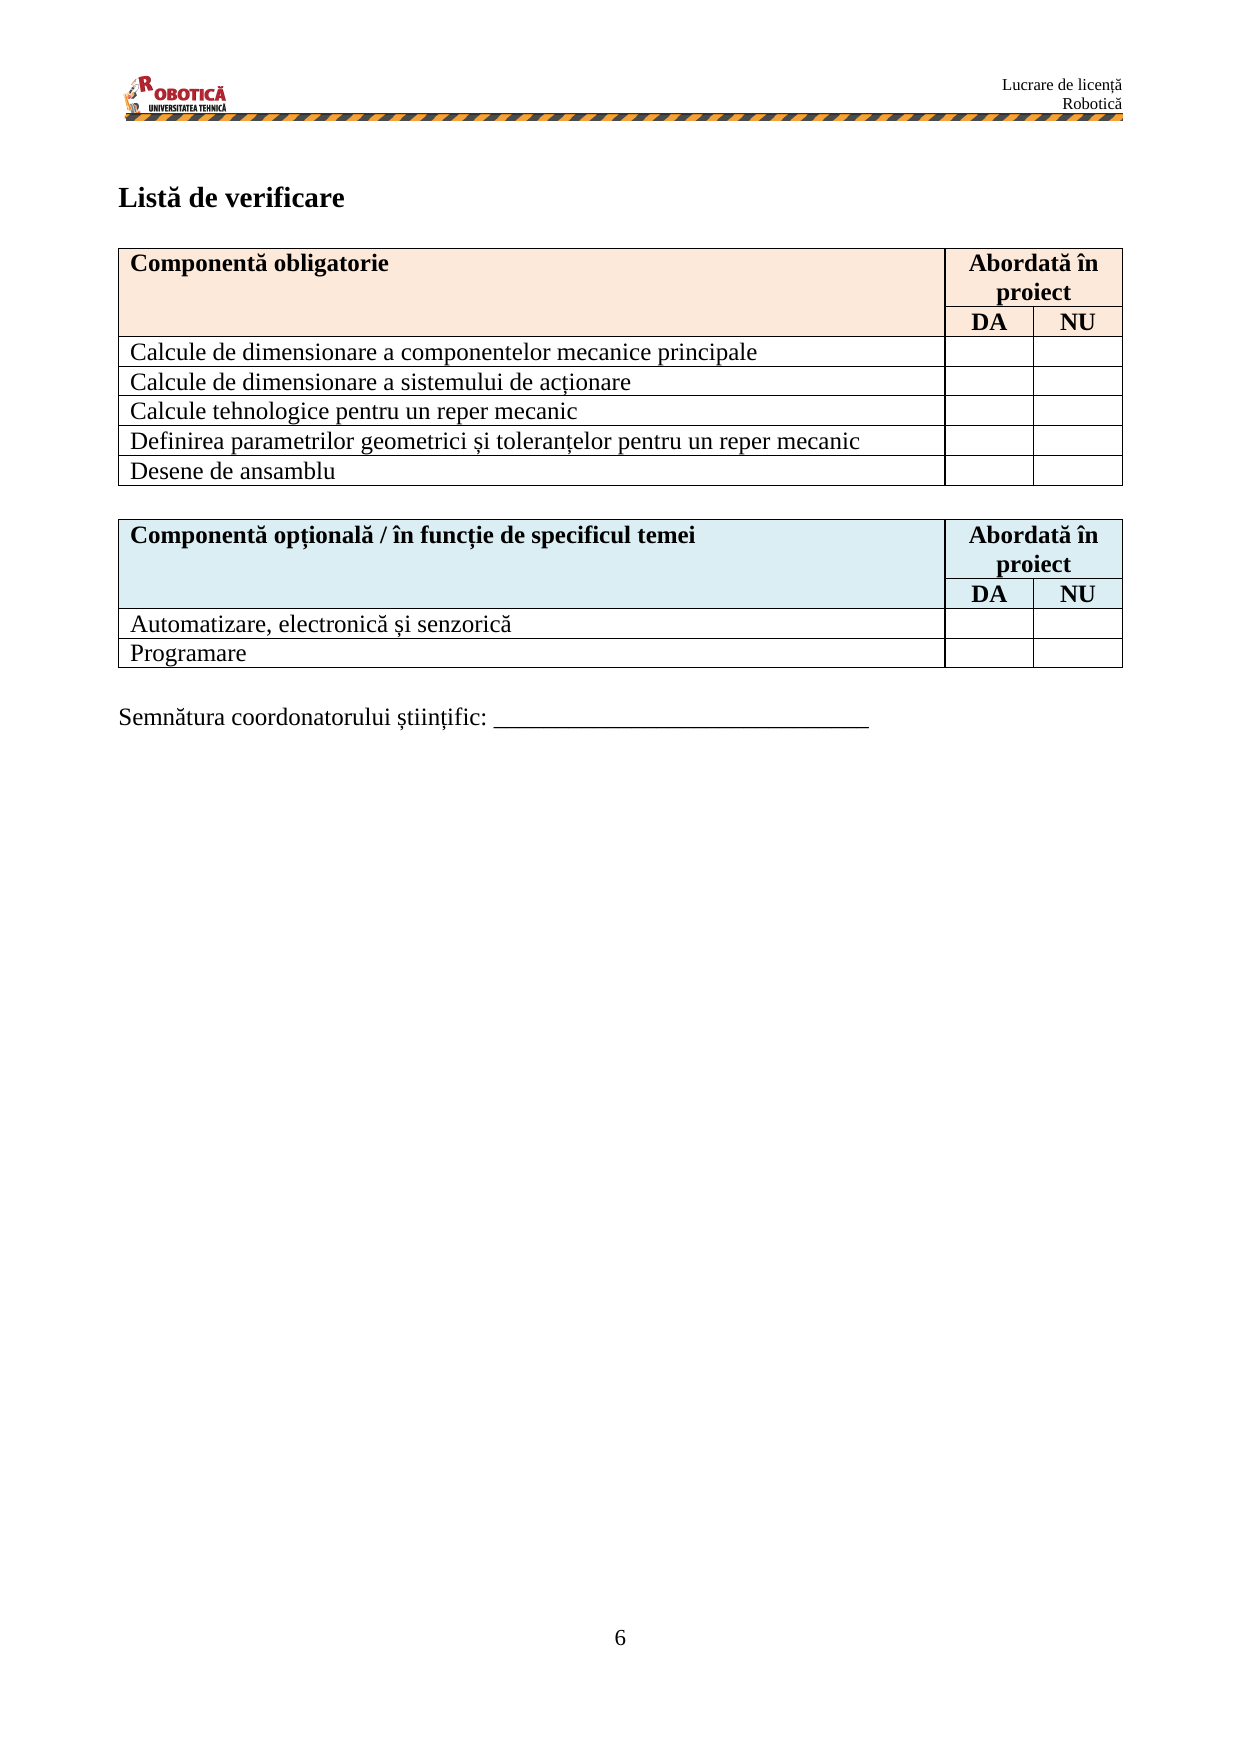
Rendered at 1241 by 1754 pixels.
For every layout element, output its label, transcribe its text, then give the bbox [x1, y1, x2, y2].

text Listă de verificare [118, 180, 1122, 214]
table_cell Calcule tehnologice pentru un reper mecanic [119, 396, 944, 425]
text Semnătura coordonatorului științific: ______________________________ [118, 702, 1122, 731]
table_cell [946, 337, 1033, 366]
table_cell Definirea parametrilor geometrici și toleranțelor pentru un reper mecanic [119, 426, 944, 455]
picture [121, 75, 1123, 122]
table_header Abordată în proiect [946, 249, 1122, 306]
table_cell [1034, 609, 1122, 637]
table_cell [946, 456, 1033, 485]
table_cell Automatizare, electronică și senzorică [119, 609, 944, 637]
table_cell [1034, 639, 1122, 667]
table_cell Calcule de dimensionare a componentelor mecanice principale [119, 337, 944, 366]
table_cell [946, 426, 1033, 455]
table_cell [946, 367, 1033, 395]
table_cell [1034, 367, 1122, 395]
table_header Componentă opțională / în funcție de specificul temei [119, 520, 944, 608]
table_cell NU [1034, 307, 1122, 336]
table_cell [946, 639, 1033, 667]
table_header Abordată în proiect [946, 520, 1122, 578]
table_cell [1034, 337, 1122, 366]
table_cell Calcule de dimensionare a sistemului de acționare [119, 367, 944, 395]
table_cell [1034, 456, 1122, 485]
table_cell [1034, 426, 1122, 455]
table_cell Programare [119, 639, 944, 667]
table_header Componentă obligatorie [119, 249, 944, 336]
table_cell DA [946, 307, 1033, 336]
table_cell [1034, 396, 1122, 425]
table_cell Desene de ansamblu [119, 456, 944, 485]
table_cell [946, 396, 1033, 425]
table_cell NU [1034, 579, 1122, 608]
table_cell DA [946, 579, 1033, 608]
table_cell [946, 609, 1033, 637]
